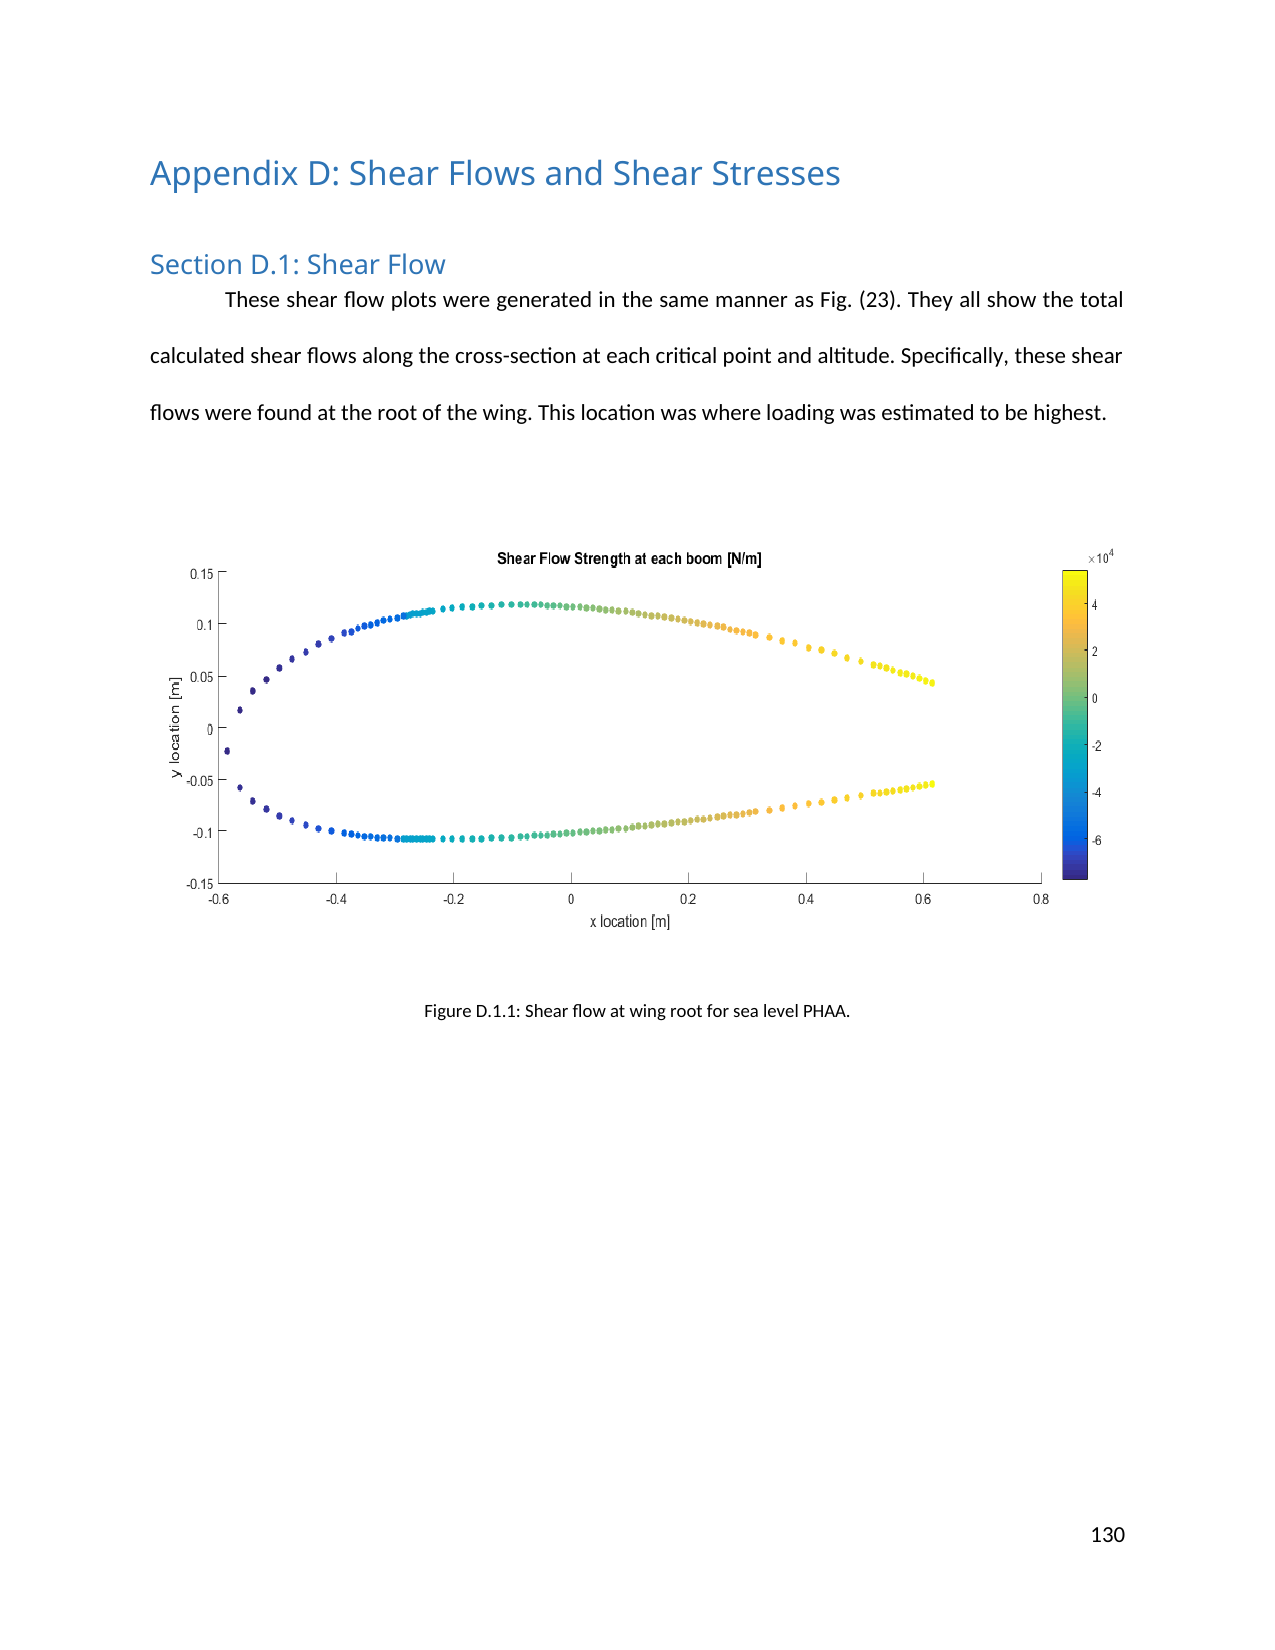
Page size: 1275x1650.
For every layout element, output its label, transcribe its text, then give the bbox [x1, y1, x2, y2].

text These shear flow plots were generated in the same manner as Fig. (23). They all show the total calculated shear flows along the cross-section at each critical point and altitude. Specifically, these shear flows were found at the root of the wing. This location was where loading was estimated to be highest. [150, 286, 1125, 426]
subtitle Appendix D: Shear Flows and Shear Stresses [150, 150, 1125, 195]
text Figure D.1.1: Shear flow at wing root for sea level PHAA. [150, 932, 1125, 1022]
subtitle Section D.1: Shear Flow [150, 246, 1125, 283]
picture [81, 543, 1212, 932]
